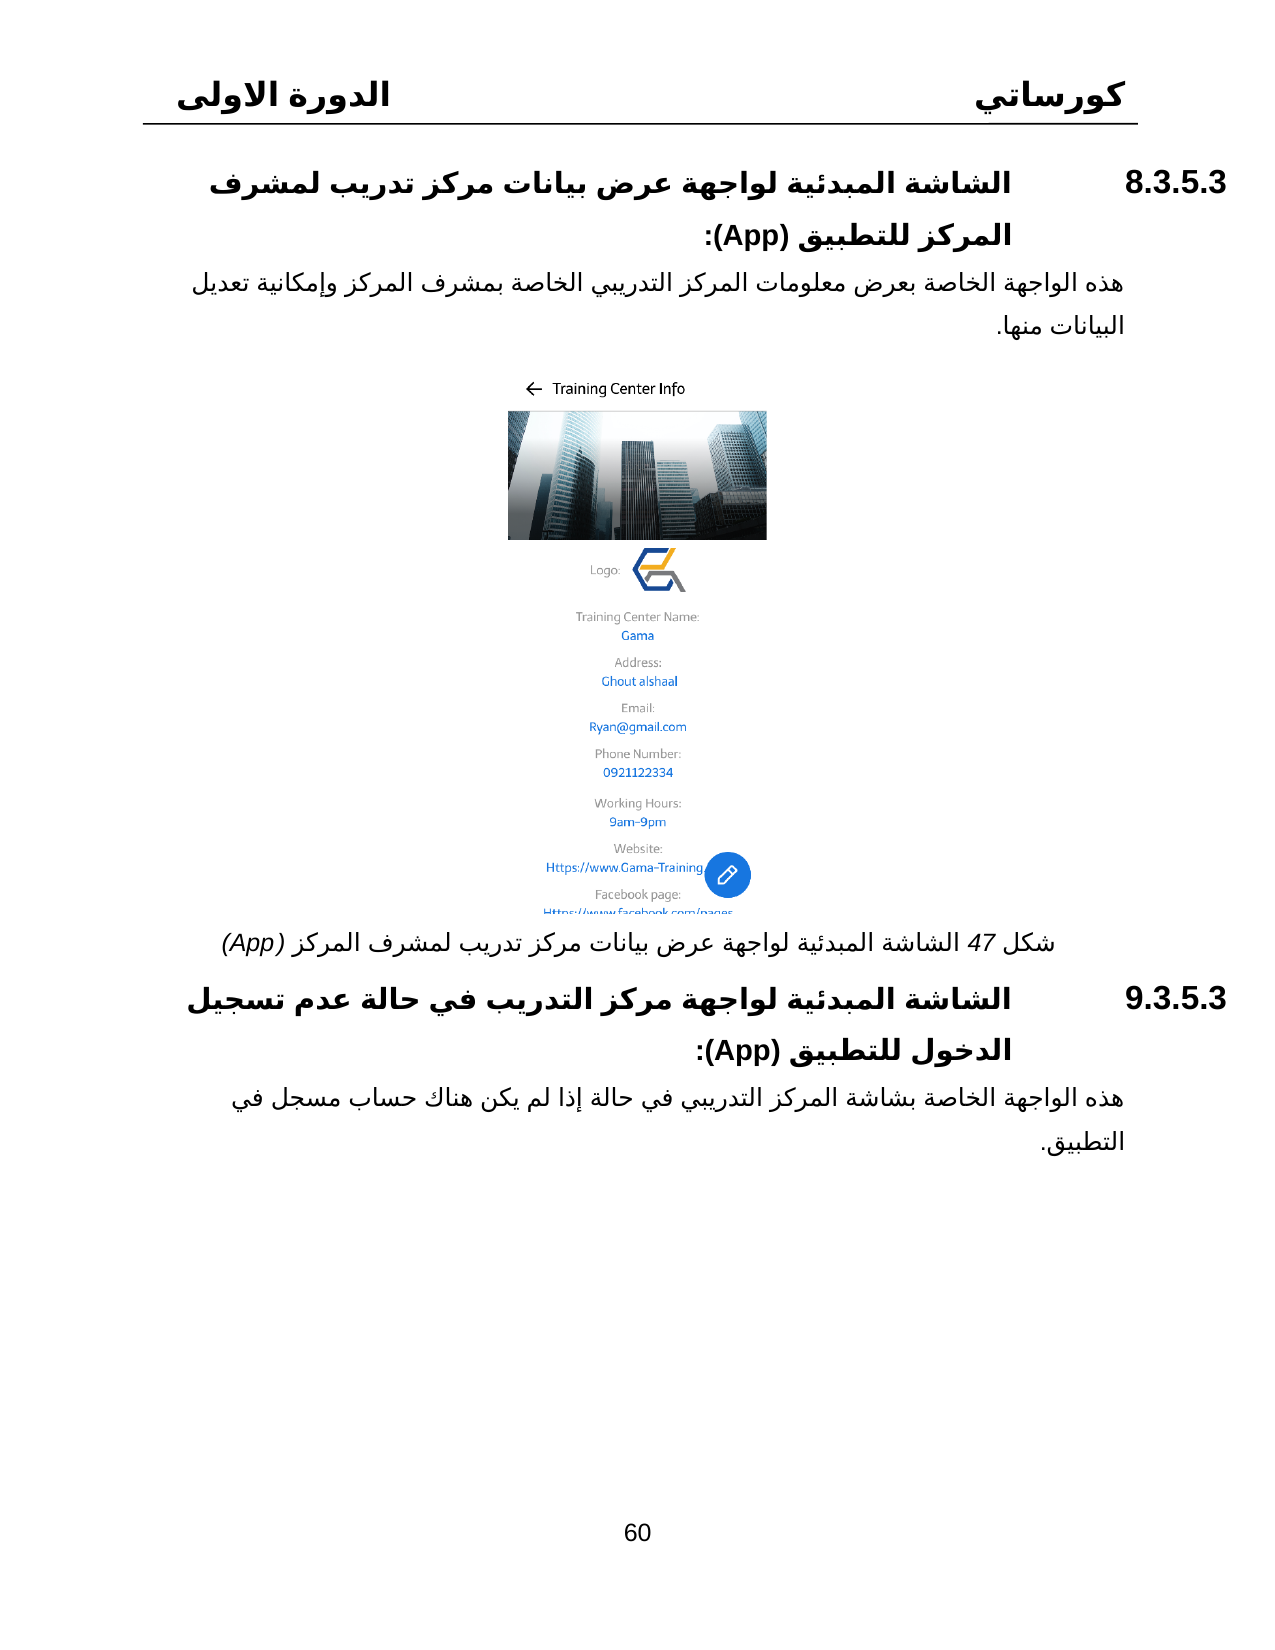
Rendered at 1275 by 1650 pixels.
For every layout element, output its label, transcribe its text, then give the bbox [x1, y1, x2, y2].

text شكل 47 الشاشة المبدئية لواجهة عرض بيانات مركز تدريب لمشرف المركز (App) [150, 928, 1125, 957]
subtitle الشاشة المبدئية لواجهة مركز التدريب في حالة عدم تسجيل الدخول للتطبيق (App): [150, 978, 1125, 1067]
picture [508, 354, 767, 914]
subtitle الشاشة المبدئية لواجهة عرض بيانات مركز تدريب لمشرف المركز للتطبيق (App): [150, 162, 1125, 251]
text هذه الواجهة الخاصة بشاشة المركز التدريبي في حالة إذا لم يكن هناك حساب مسجل في التطبيق. [150, 1083, 1125, 1155]
text هذه الواجهة الخاصة بعرض معلومات المركز التدريبي الخاصة بمشرف المركز وإمكانية تعديل البيانات منها. [150, 268, 1125, 340]
